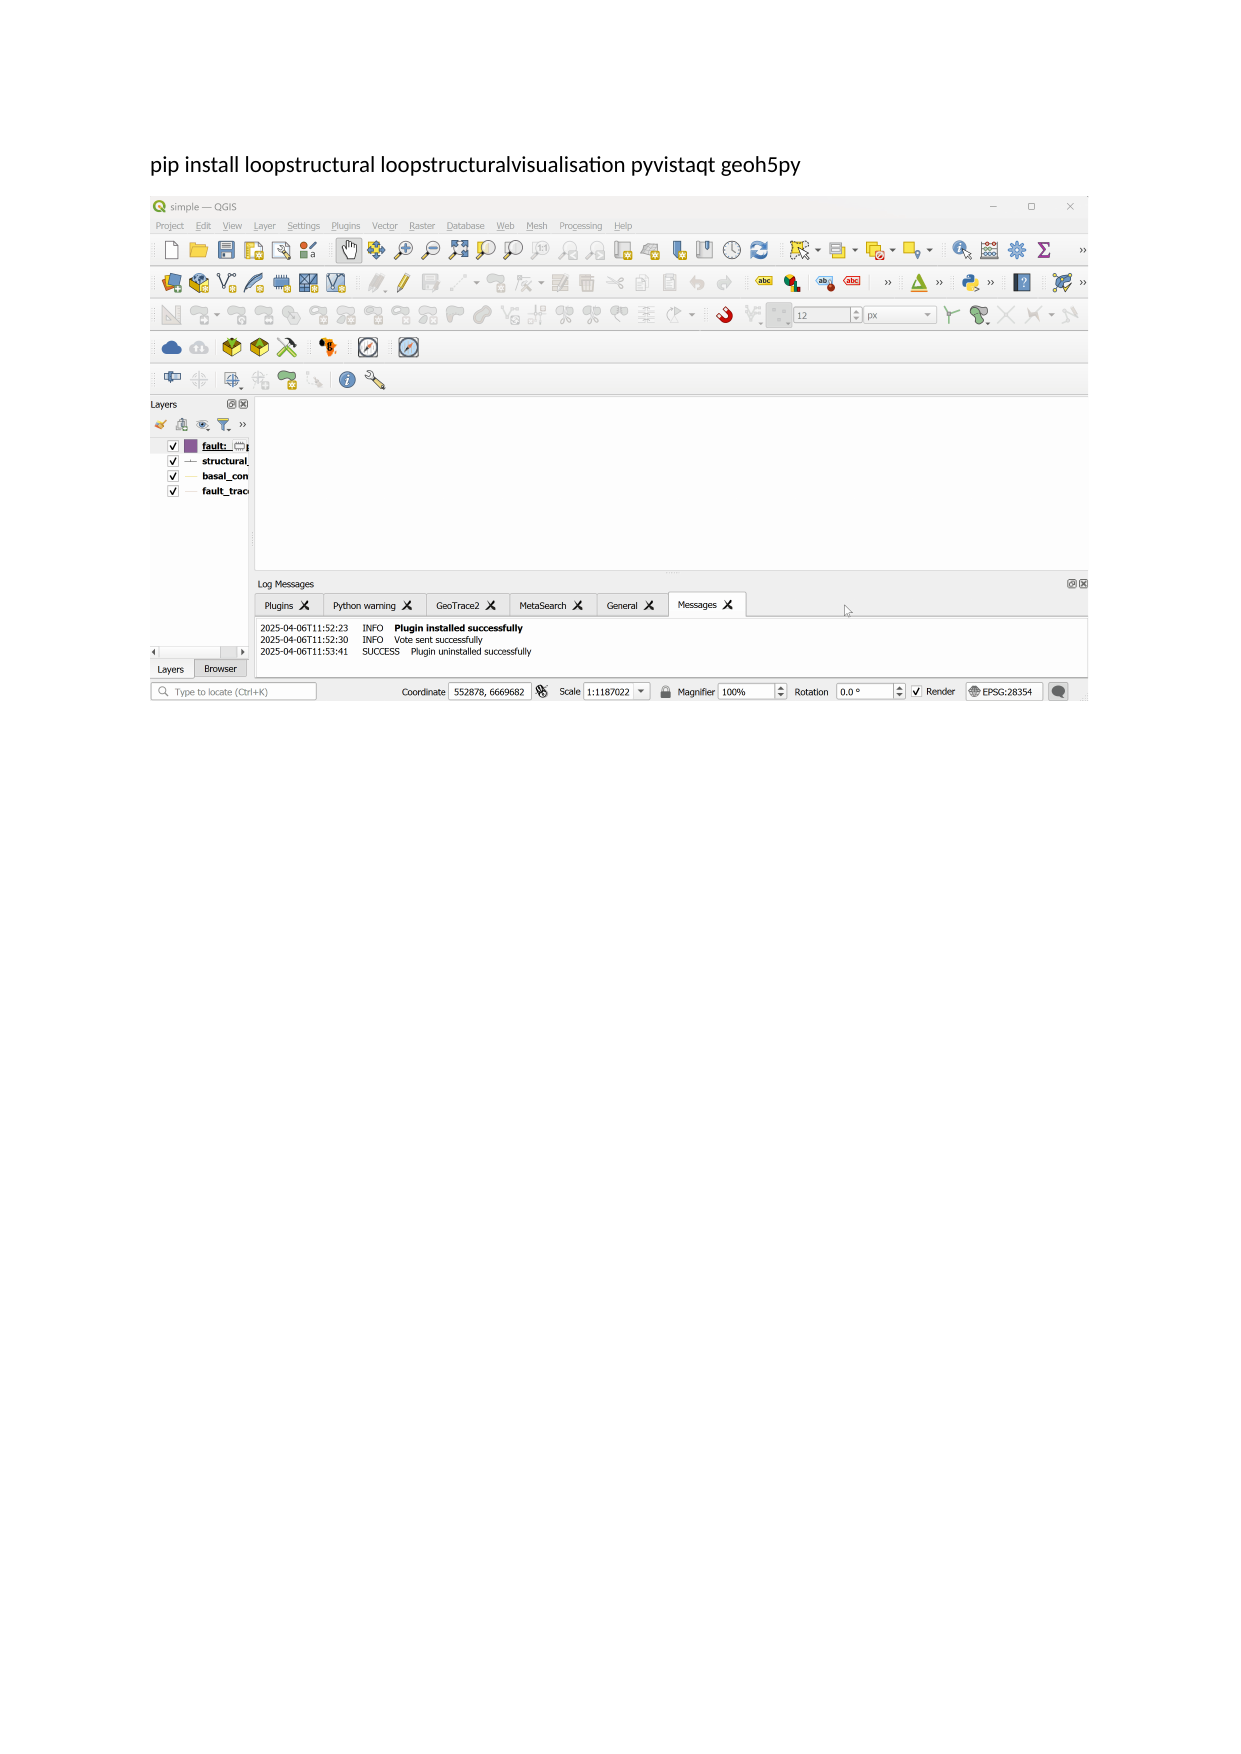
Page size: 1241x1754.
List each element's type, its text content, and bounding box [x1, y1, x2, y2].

text pip install loopstructural loopstructuralvisualisation pyvistaqt geoh5py [150, 150, 1090, 178]
picture [150, 196, 1089, 701]
